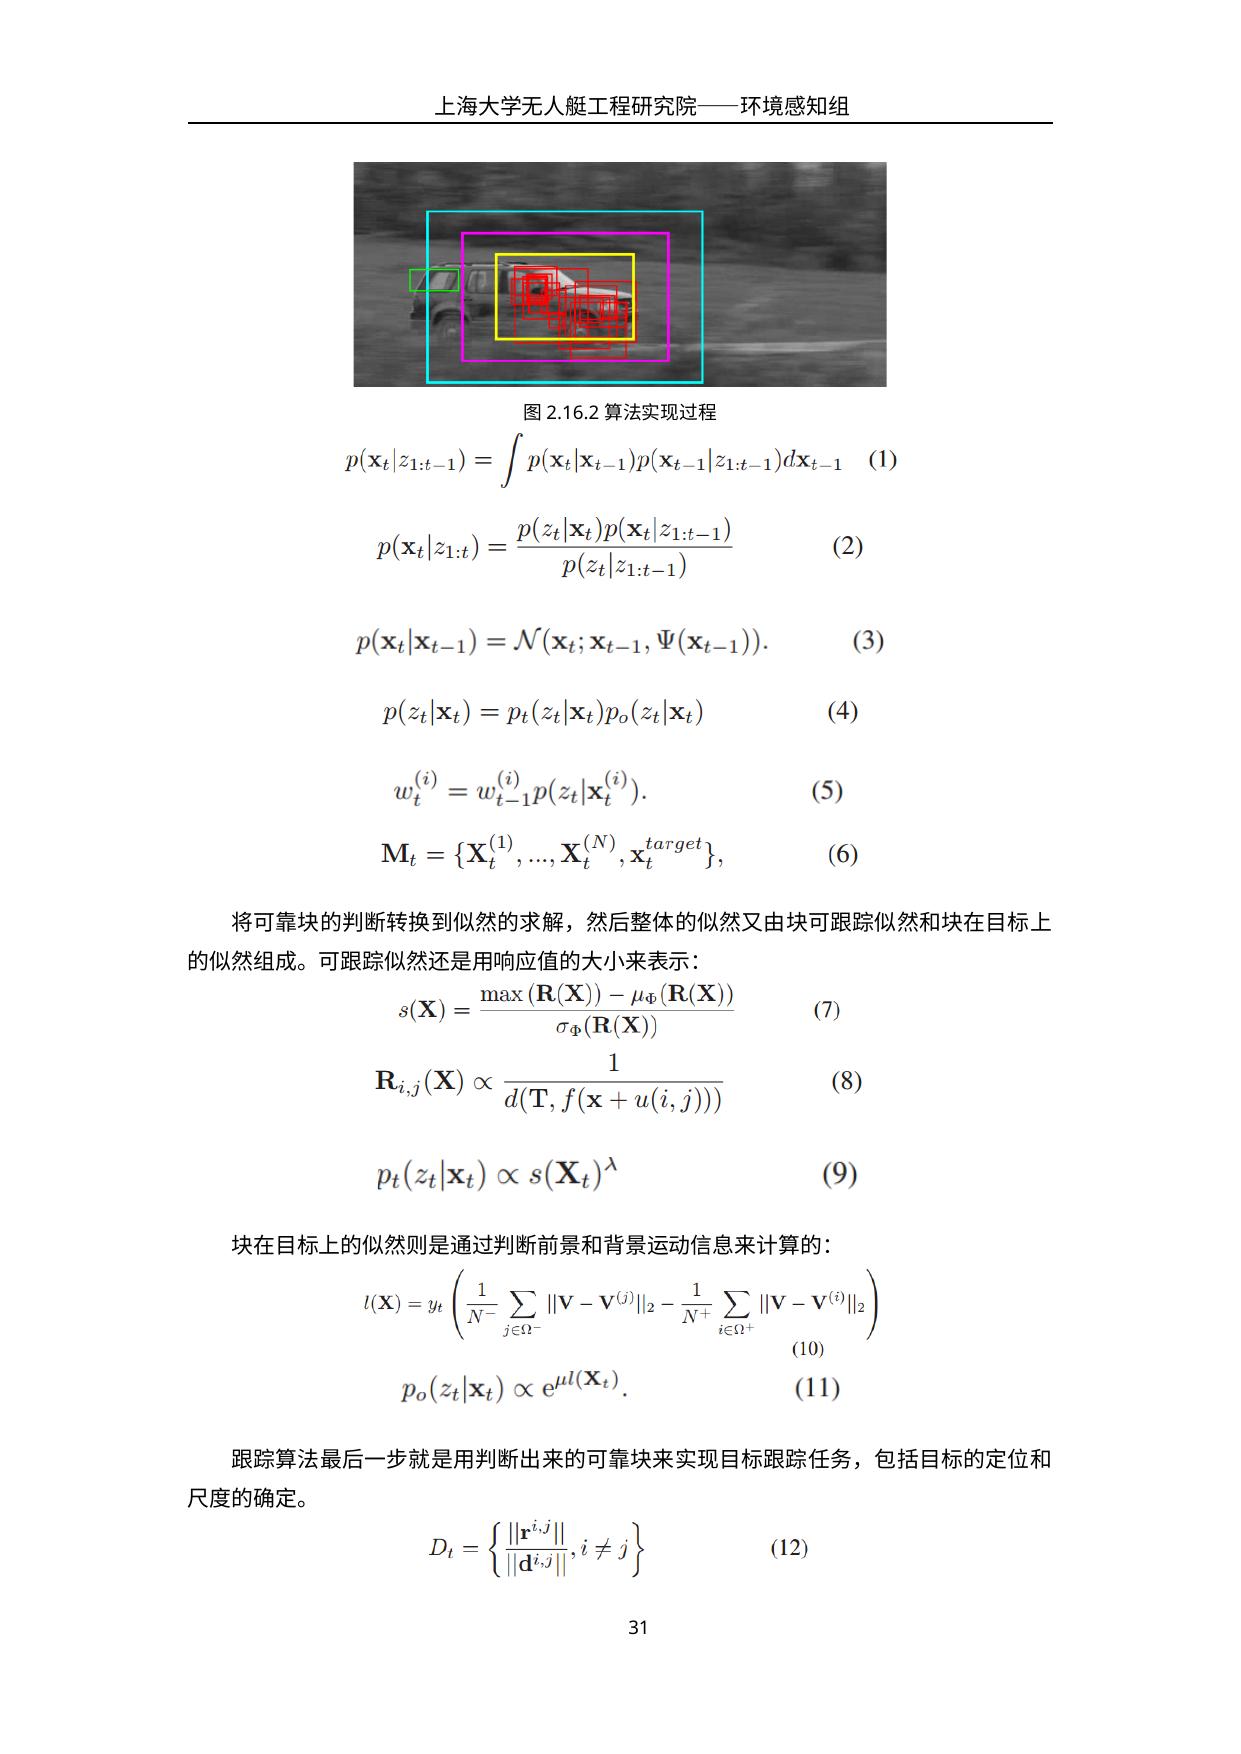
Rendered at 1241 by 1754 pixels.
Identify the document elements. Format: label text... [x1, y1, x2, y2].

text 块在目标上的似然则是通过判断前景和背景运动信息来计算的： [187, 1228, 1053, 1261]
picture [377, 692, 863, 730]
picture [428, 1518, 812, 1578]
picture [375, 517, 865, 583]
picture [397, 1370, 843, 1409]
picture [396, 982, 844, 1040]
text 将可靠块的判断转换到似然的求解，然后整体的似然又由块可跟踪似然和块在目标上的似然组成。可跟踪似然还是用响应值的大小来表示： [187, 905, 1053, 976]
picture [377, 1157, 863, 1194]
picture [353, 162, 887, 387]
picture [378, 834, 862, 875]
picture [360, 1266, 880, 1358]
text 跟踪算法最后一步就是用判断出来的可靠块来实现目标跟踪任务，包括目标的定位和尺度的确定。 [187, 1441, 1053, 1513]
picture [341, 433, 899, 489]
text 图2.16.2 算法实现过程 [187, 395, 1053, 428]
picture [374, 1053, 866, 1120]
picture [352, 621, 888, 661]
picture [392, 763, 849, 811]
